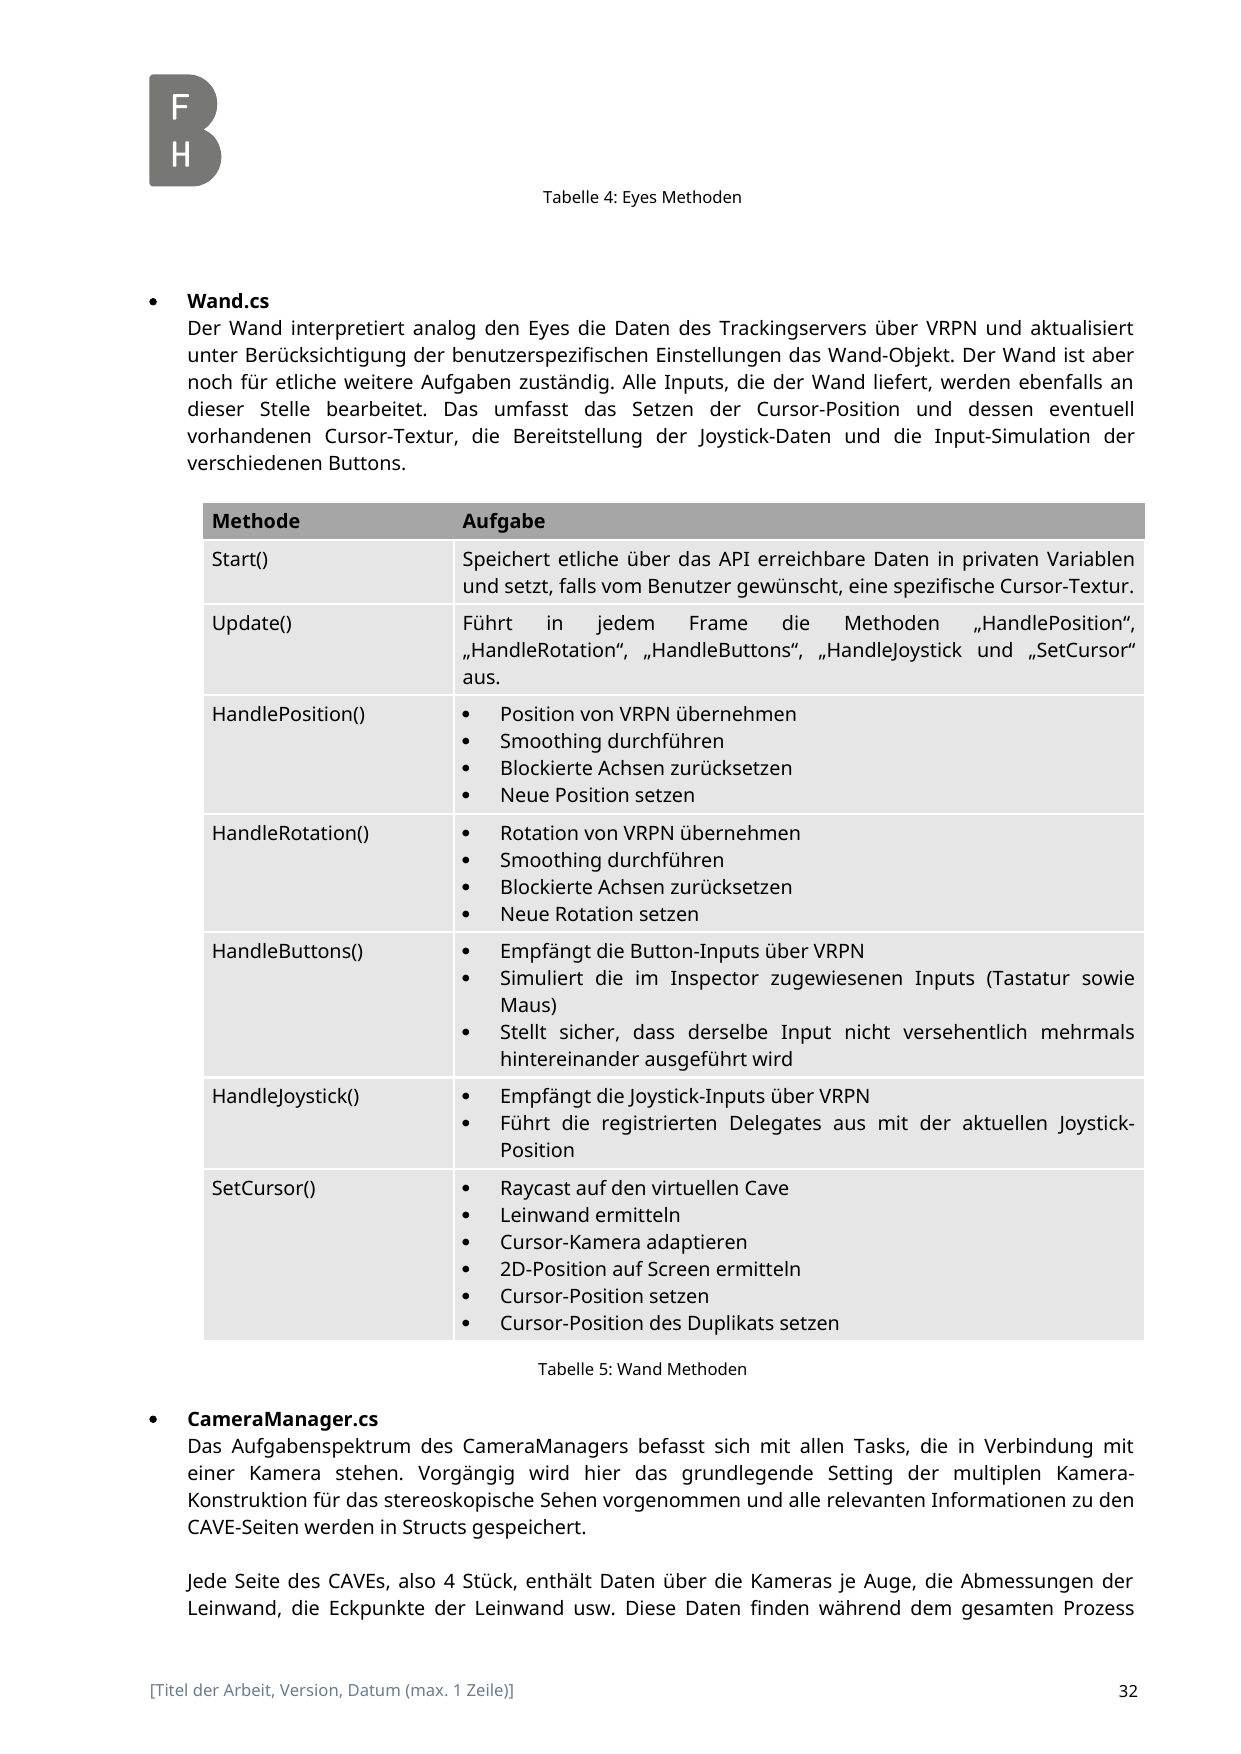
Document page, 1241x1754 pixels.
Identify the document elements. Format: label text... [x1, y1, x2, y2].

text Das Aufgabenspektrum des CameraManagers befasst sich mit allen Tasks, die in Verbindung mit einer Kamera stehen. Vorgängig wird hier das grundlegende Setting der multiplen Kamera-Konstruktion für das stereoskopische Sehen vorgenommen und alle relevanten Informationen zu den CAVE-Seiten werden in Structs gespeichert. [187, 1432, 1136, 1540]
table_cell Start() [204, 541, 453, 603]
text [187, 1567, 1136, 1621]
table_cell Position von VRPN übernehmen Smoothing durchführen Blockierte Achsen zurücksetzen Neue Position setzen [455, 696, 1144, 813]
table_cell SetCursor() [204, 1170, 453, 1340]
table_cell HandleJoystick() [204, 1079, 453, 1168]
table_cell HandlePosition() [204, 696, 453, 813]
table_cell Speichert etliche über das API erreichbare Daten in privaten Variablen und setzt, falls vom Benutzer gewünscht, eine spezifische Cursor-Textur. [455, 541, 1144, 603]
table_cell HandleRotation() [204, 815, 453, 931]
table_cell Empfängt die Button-Inputs über VRPN Simuliert die im Inspector zugewiesenen Inputs (Tastatur sowie Maus) Stellt sicher, dass derselbe Input nicht versehentlich mehrmals hintereinander ausgeführt wird [455, 933, 1144, 1076]
text Der Wand interpretiert analog den Eyes die Daten des Trackingservers über VRPN und aktualisiert unter Berücksichtigung der benutzerspezifischen Einstellungen das Wand-Objekt. Der Wand ist aber noch für etliche weitere Aufgaben zuständig. Alle Inputs, die der Wand liefert, werden ebenfalls an dieser Stelle bearbeitet. Das umfasst das Setzen der Cursor-Position und dessen eventuell vorhandenen Cursor-Textur, die Bereitstellung der Joystick-Daten und die Input-Simulation der verschiedenen Buttons. [187, 314, 1136, 476]
list Wand.cs [149, 287, 1136, 314]
table_header Aufgabe [454, 503, 1145, 539]
text Tabelle 5: Wand Methoden [149, 1354, 1136, 1380]
list CameraManager.cs [149, 1405, 1136, 1432]
table_cell Update() [204, 605, 453, 694]
table_cell Empfängt die Joystick-Inputs über VRPN Führt die registrierten Delegates aus mit der aktuellen Joystick-Position [455, 1079, 1144, 1168]
text Tabelle 4: Eyes Methoden [149, 183, 1136, 208]
table_cell Führt in jedem Frame die Methoden „HandlePosition“, „HandleRotation“, „HandleButtons“, „HandleJoystick und „SetCursor“ aus. [455, 605, 1144, 694]
table_cell Raycast auf den virtuellen Cave Leinwand ermitteln Cursor-Kamera adaptieren 2D-Position auf Screen ermitteln Cursor-Position setzen Cursor-Position des Duplikats setzen [455, 1170, 1144, 1340]
table_cell HandleButtons() [204, 933, 453, 1076]
table_header Methode [203, 503, 454, 539]
table_cell Rotation von VRPN übernehmen Smoothing durchführen Blockierte Achsen zurücksetzen Neue Rotation setzen [455, 815, 1144, 931]
